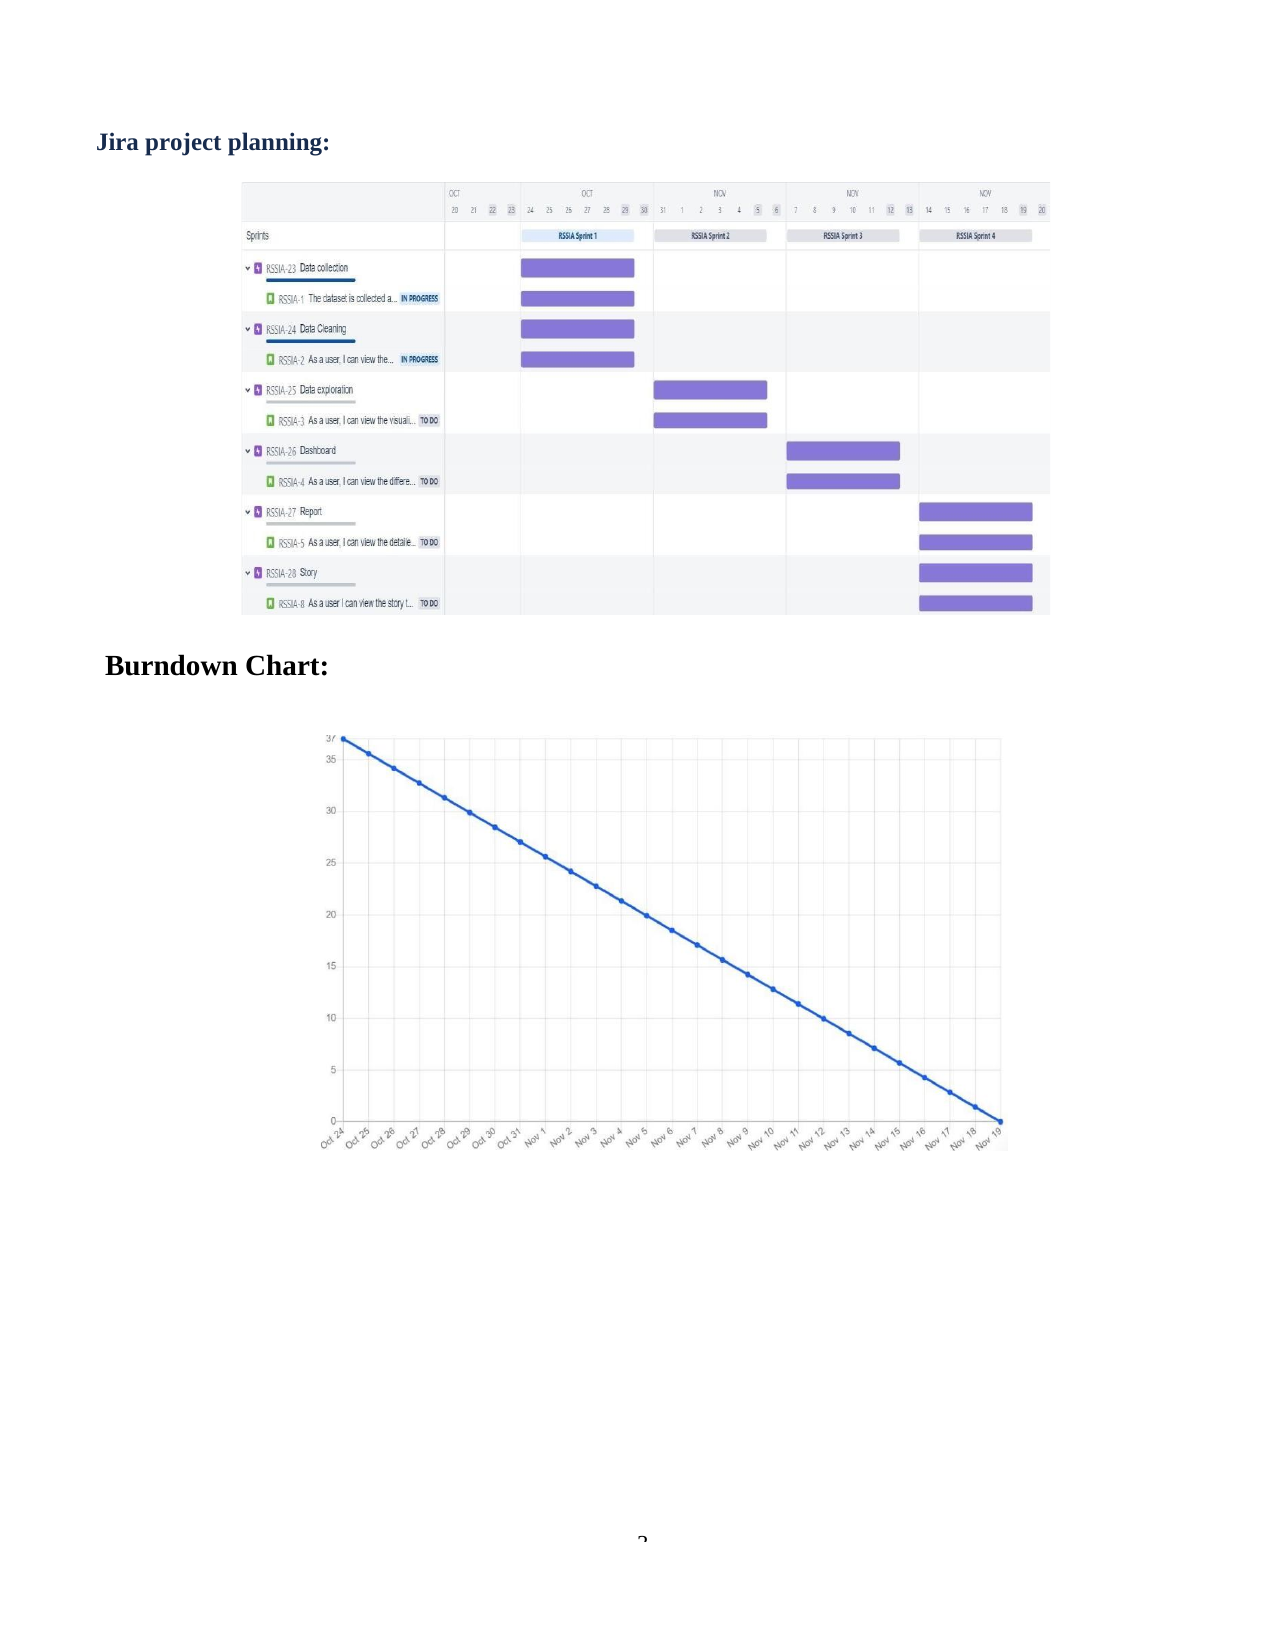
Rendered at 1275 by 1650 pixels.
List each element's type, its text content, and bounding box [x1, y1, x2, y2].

picture [241, 182, 1051, 615]
text Jira project planning: [96, 127, 1275, 156]
picture [320, 735, 1008, 1151]
text Burndown Chart: [105, 648, 1275, 682]
